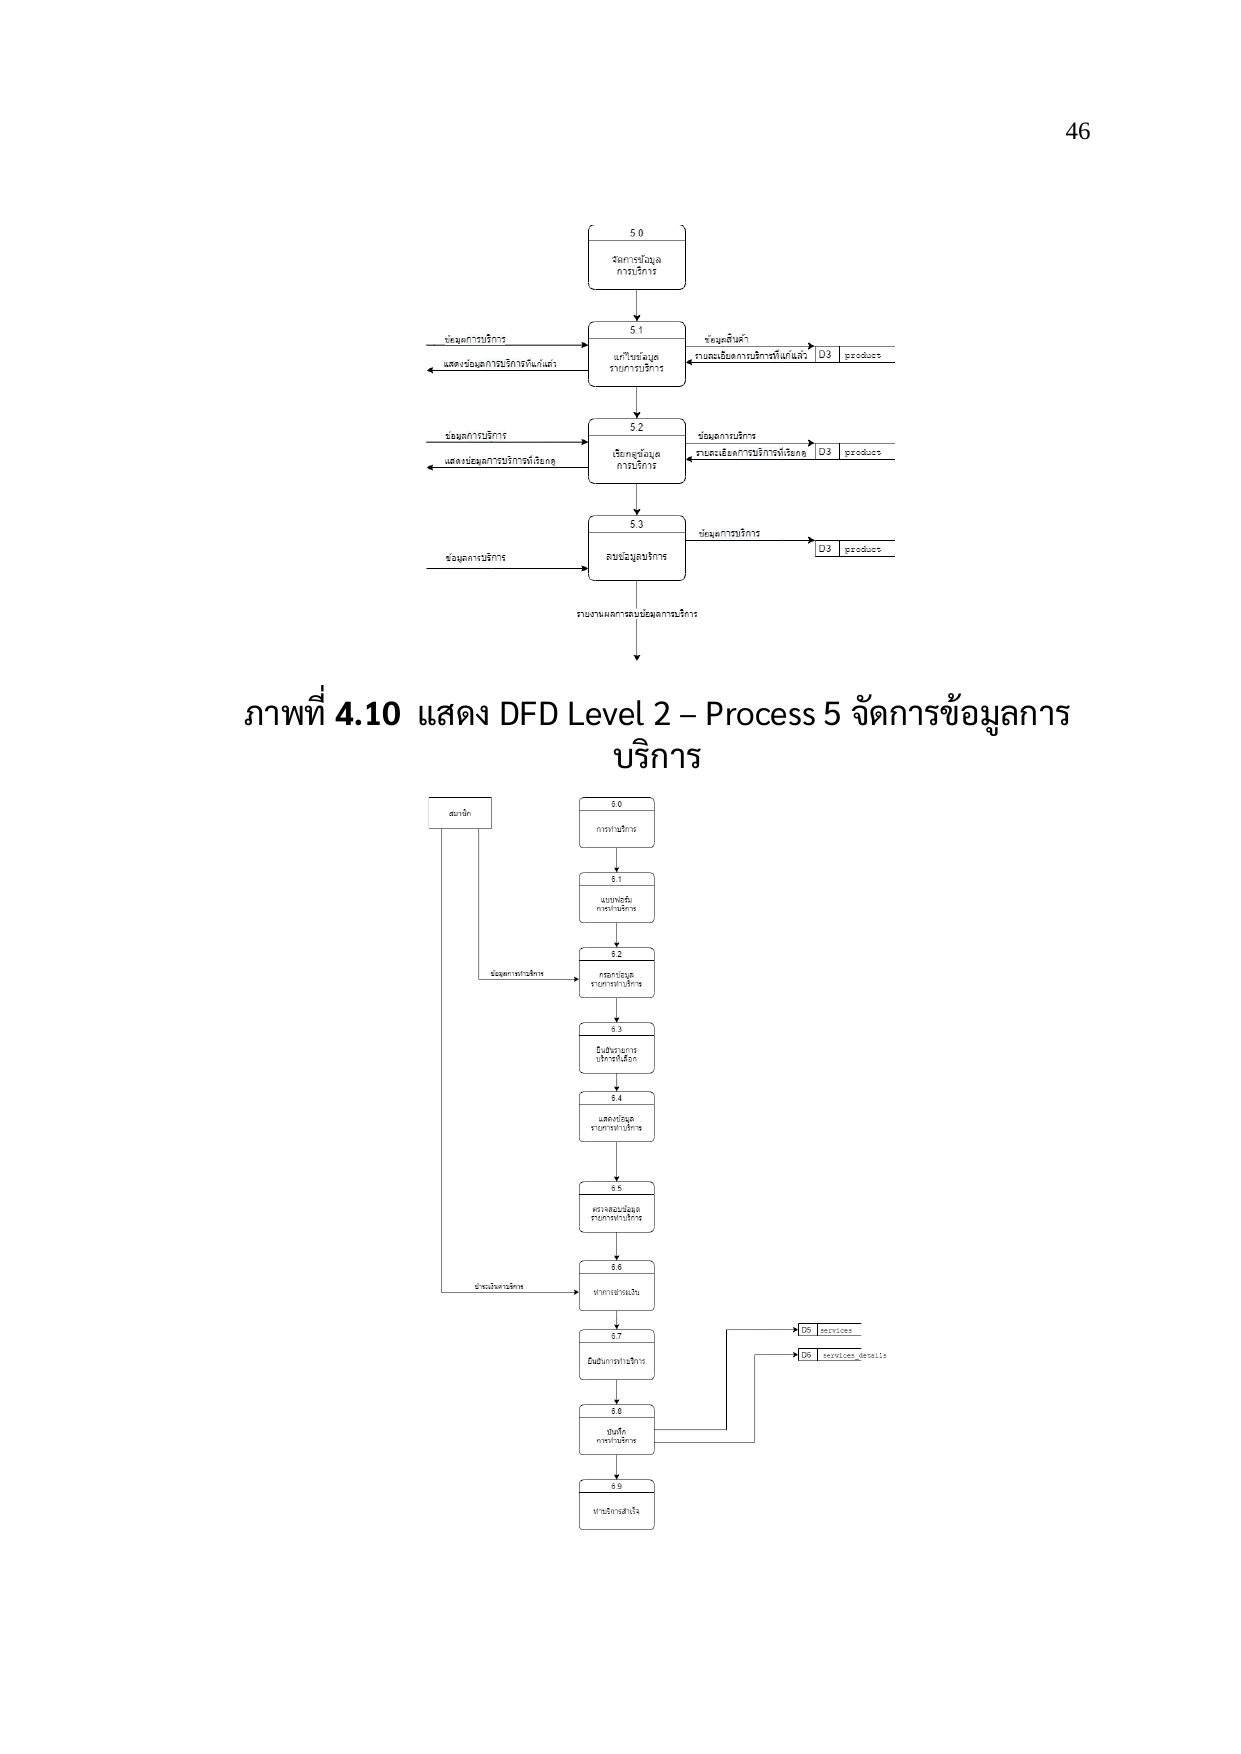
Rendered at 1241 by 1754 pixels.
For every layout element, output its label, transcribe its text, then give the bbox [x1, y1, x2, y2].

picture [420, 225, 895, 668]
text ภาพที่ 4.10 แสดง DFD Level 2 – Process 5 จัดการข้อมูลการบริการ [225, 689, 1090, 776]
picture [428, 797, 887, 1530]
